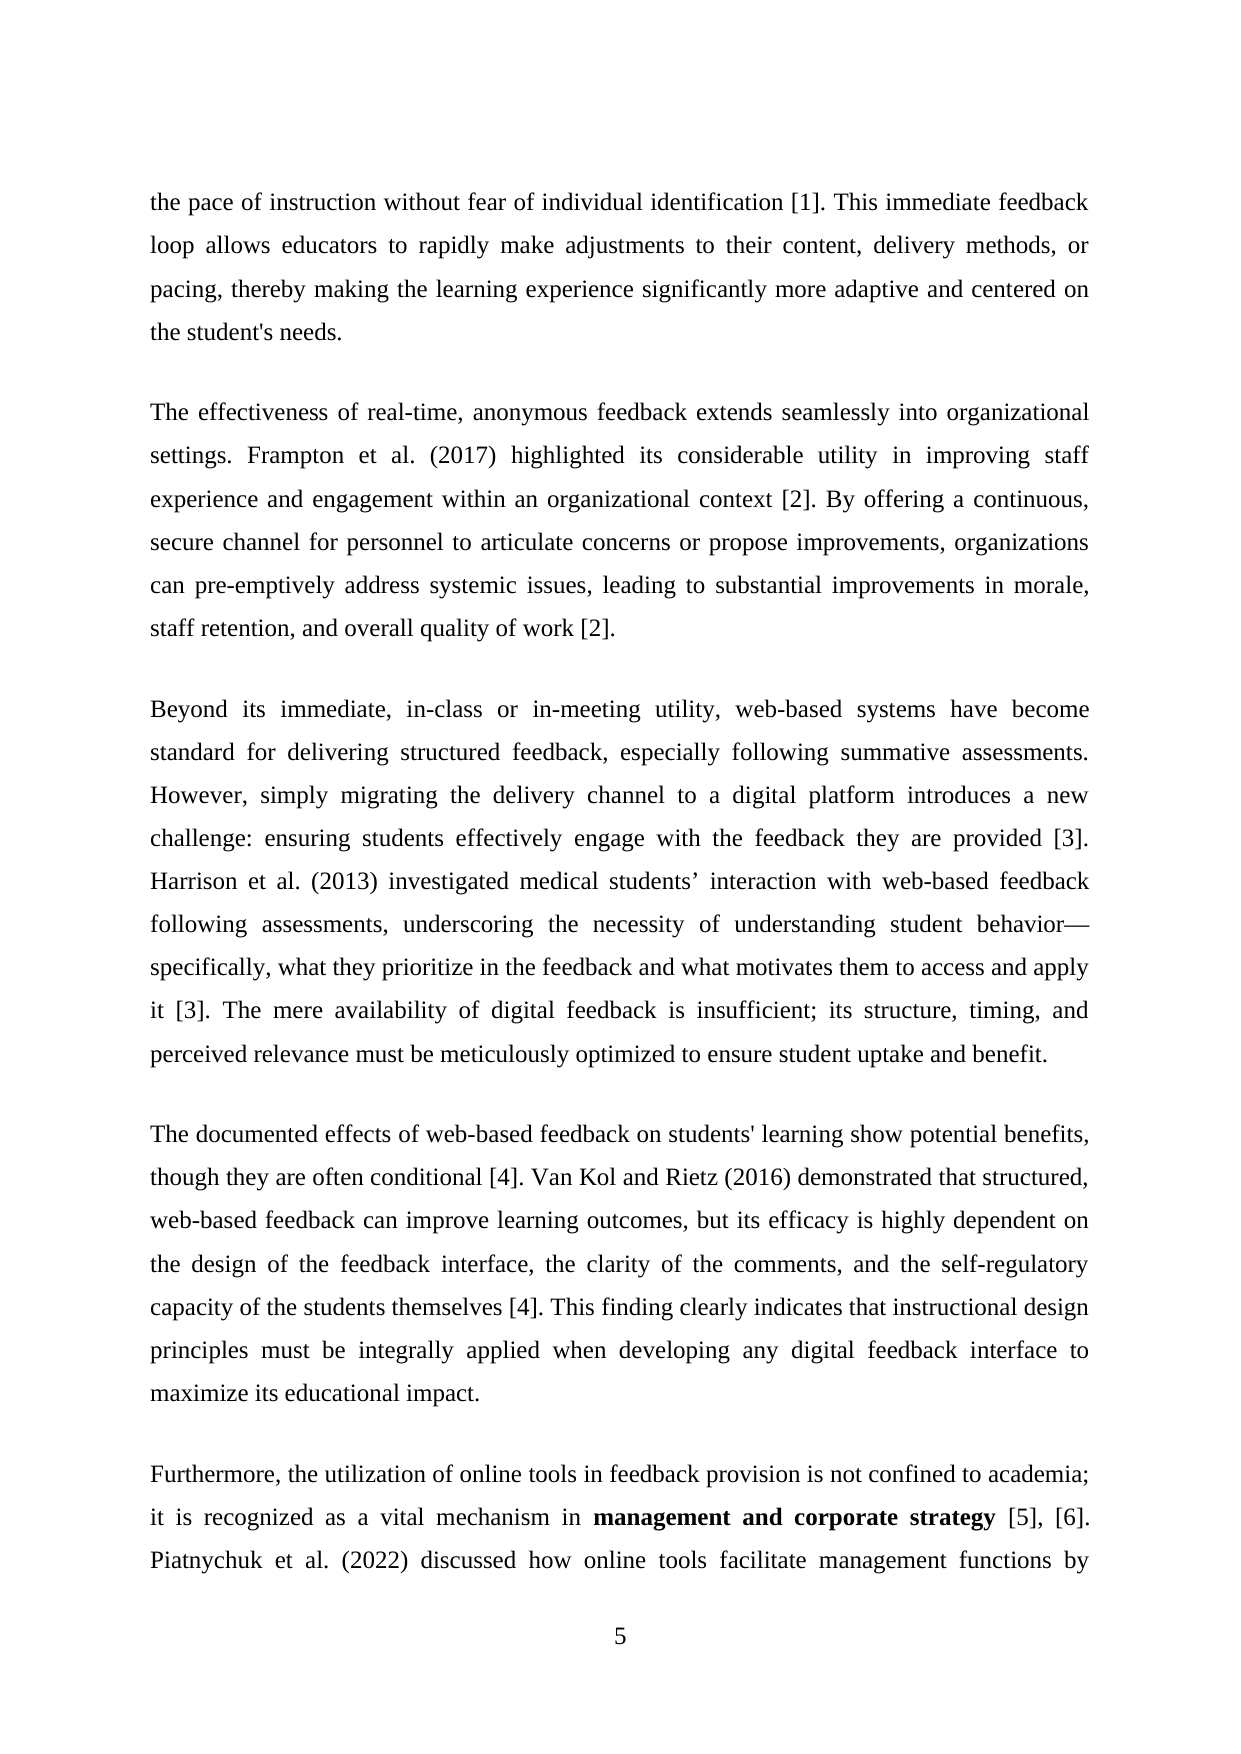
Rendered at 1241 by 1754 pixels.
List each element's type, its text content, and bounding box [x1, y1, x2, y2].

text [150, 1459, 1090, 1574]
text Beyond its immediate, in-class or in-meeting utility, web-based systems have become standard for delivering structured feedback, especially following summative assessments. However, simply migrating the delivery channel to a digital platform introduces a new challenge: ensuring students effectively engage with the feedback they are provided [3]. Harrison et al. (2013) investigated medical students’ interaction with web-based feedback following assessments, underscoring the necessity of understanding student behavior—specifically, what they prioritize in the feedback and what motivates them to access and apply it [3]. The mere availability of digital feedback is insufficient; its structure, timing, and perceived relevance must be meticulously optimized to ensure student uptake and benefit. [150, 694, 1090, 1067]
text The effectiveness of real-time, anonymous feedback extends seamlessly into organizational settings. Frampton et al. (2017) highlighted its considerable utility in improving staff experience and engagement within an organizational context [2]. By offering a continuous, secure channel for personnel to articulate concerns or propose improvements, organizations can pre-emptively address systemic issues, leading to substantial improvements in morale, staff retention, and overall quality of work [2]. [150, 397, 1090, 642]
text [150, 187, 1090, 346]
text The documented effects of web-based feedback on students' learning show potential benefits, though they are often conditional [4]. Van Kol and Rietz (2016) demonstrated that structured, web-based feedback can improve learning outcomes, but its efficacy is highly dependent on the design of the feedback interface, the clarity of the comments, and the self-regulatory capacity of the students themselves [4]. This finding clearly indicates that instructional design principles must be integrally applied when developing any digital feedback interface to maximize its educational impact. [150, 1119, 1090, 1407]
